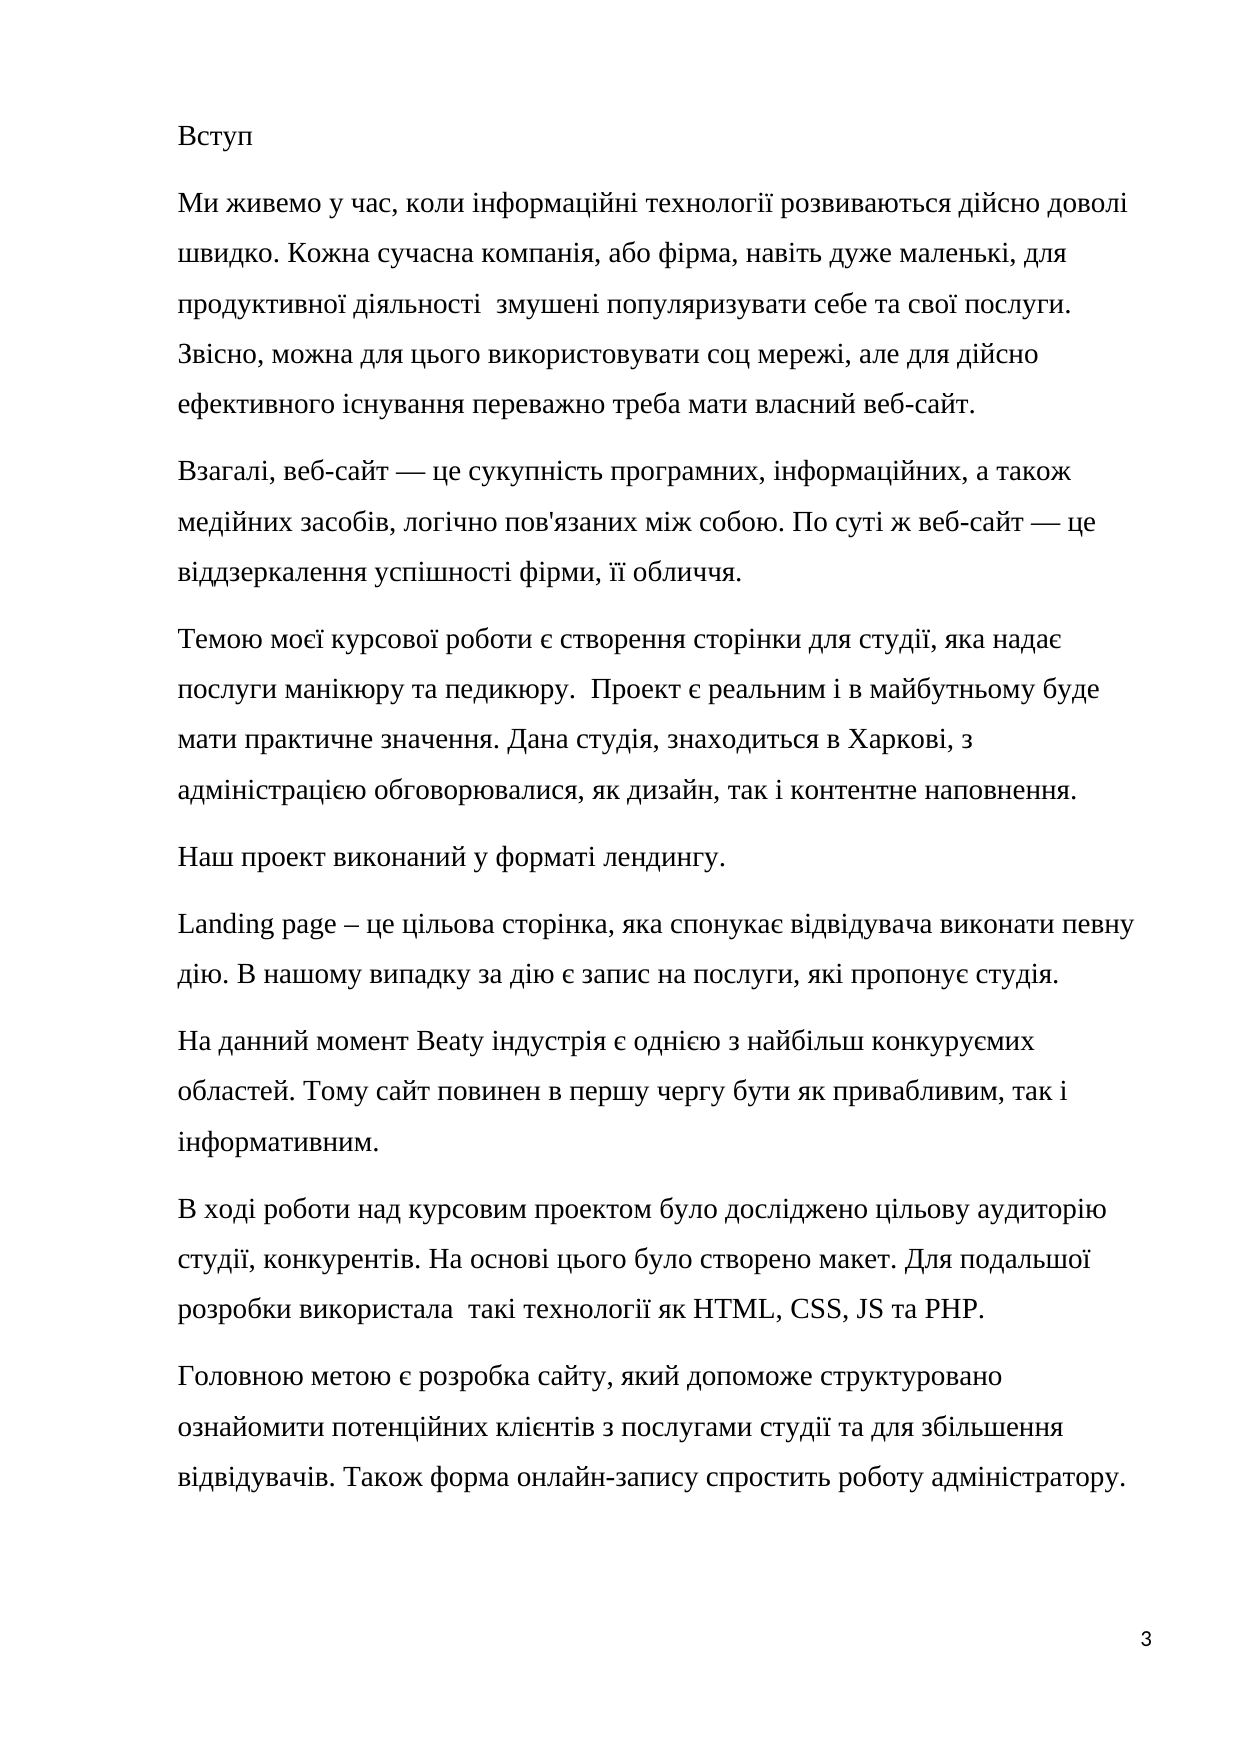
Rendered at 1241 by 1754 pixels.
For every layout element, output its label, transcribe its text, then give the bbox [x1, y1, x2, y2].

text Темою моєї курсової роботи є створення сторінки для студії, яка надає послуги манікюру та педикюру. Проект є реальним і в майбутньому буде мати практичне значення. Дана студія, знаходиться в Харкові, з адміністрацією обговорювалися, як дизайн, так і контентне наповнення. [177, 621, 1152, 805]
text Головною метою є розробка сайту, який допоможе структуровано ознайомити потенційних клієнтів з послугами студії та для збільшення відвідувачів. Також форма онлайн-запису спростить роботу адміністратору. [177, 1358, 1152, 1492]
text Взагалі, веб-сайт — це сукупність програмних, інформаційних, а також медійних засобів, логічно пов'язаних між собою. По суті ж веб-сайт — це віддзеркалення успішності фірми, її обличчя. [177, 453, 1152, 587]
text Landing page – це цільова сторінка, яка спонукає відвідувача виконати певну дію. В нашому випадку за дію є запис на послуги, які пропонує студія. [177, 906, 1152, 990]
text Ми живемо у час, коли інформаційні технології розвиваються дійсно доволі швидко. Кожна сучасна компанія, або фірма, навіть дуже маленькі, для продуктивної діяльності змушені популяризувати себе та свої послуги. Звісно, можна для цього використовувати соц мережі, але для дійсно ефективного існування переважно треба мати власний веб-сайт. [177, 185, 1152, 420]
text Вступ [177, 118, 1152, 152]
text На данний момент Beaty індустрія є однією з найбільш конкуруємих областей. Тому сайт повинен в першу чергу бути як привабливим, так і інформативним. [177, 1023, 1152, 1157]
text Наш проект виконаний у форматі лендингу. [177, 839, 1152, 872]
text В ході роботи над курсовим проектом було досліджено цільову аудиторію студії, конкурентів. На основі цього було створено макет. Для подальшої розробки використала такі технології як HTML, CSS, JS та PHP. [177, 1191, 1152, 1325]
